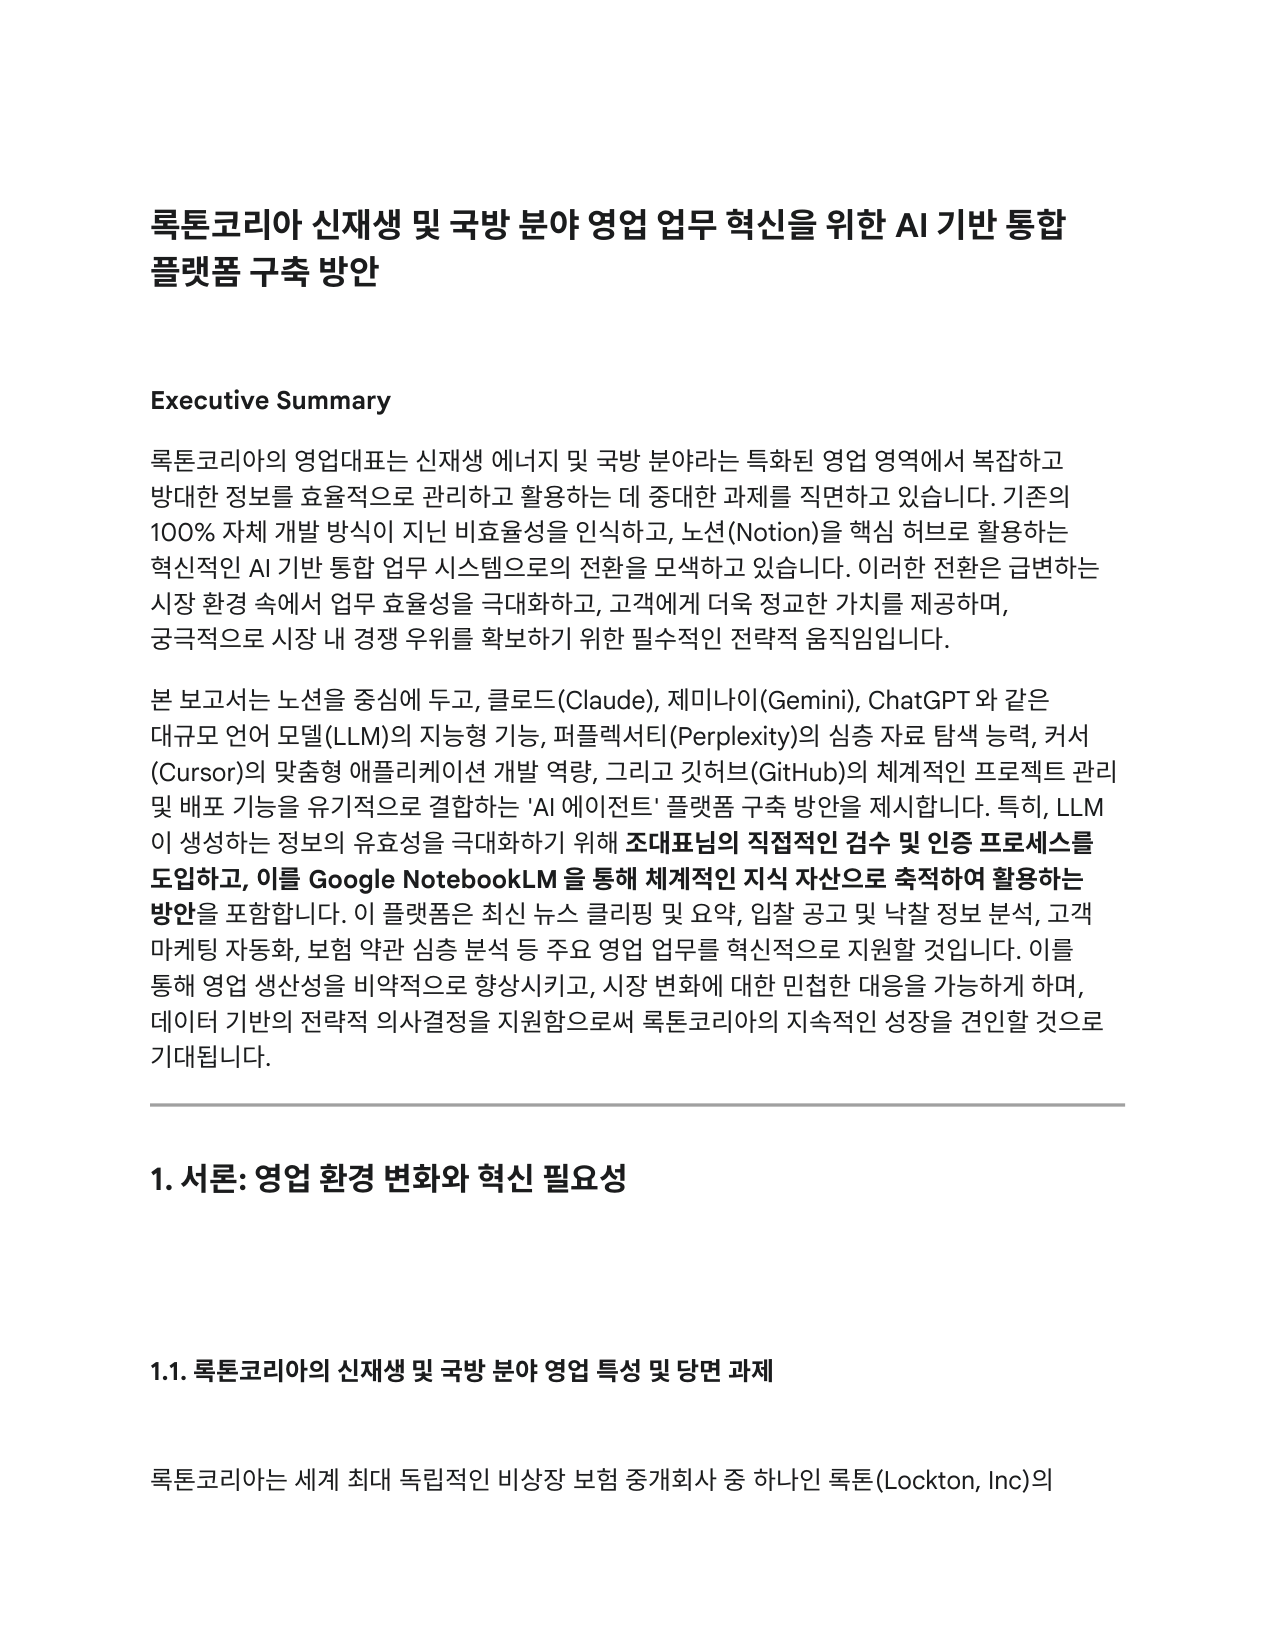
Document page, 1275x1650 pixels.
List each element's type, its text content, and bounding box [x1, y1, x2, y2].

subtitle 1.1. 록톤코리아의 신재생 및 국방 분야 영업 특성 및 당면 과제 [150, 1357, 1125, 1388]
text 본 보고서는 노션을 중심에 두고, 클로드(Claude), 제미나이(Gemini), ChatGPT와 같은 대규모 언어 모델(LLM)의 지능형 기능, 퍼플렉서티(Perplexity)의 심층 자료 탐색 능력, 커서(Cursor)의 맞춤형 애플리케이션 개발 역량, 그리고 깃허브(GitHub)의 체계적인 프로젝트 관리 및 배포 기능을 유기적으로 결합하는 'AI 에이전트' 플랫폼 구축 방안을 제시합니다. 특히, LLM이 생성하는 정보의 유효성을 극대화하기 위해 조대표님의 직접적인 검수 및 인증 프로세스를 도입하고, 이를 Google NotebookLM을 통해 체계적인 지식 자산으로 축적하여 활용하는 방안을 포함합니다. 이 플랫폼은 최신 뉴스 클리핑 및 요약, 입찰 공고 및 낙찰 정보 분석, 고객 마케팅 자동화, 보험 약관 심층 분석 등 주요 영업 업무를 혁신적으로 지원할 것입니다. 이를 통해 영업 생산성을 비약적으로 향상시키고, 시장 변화에 대한 민첩한 대응을 가능하게 하며, 데이터 기반의 전략적 의사결정을 지원함으로써 록톤코리아의 지속적인 성장을 견인할 것으로 기대됩니다. [150, 685, 1125, 1074]
subtitle 1. 서론: 영업 환경 변화와 혁신 필요성 [150, 1160, 1125, 1199]
text Executive Summary [150, 385, 1125, 417]
text 록톤코리아의 영업대표는 신재생 에너지 및 국방 분야라는 특화된 영업 영역에서 복잡하고 방대한 정보를 효율적으로 관리하고 활용하는 데 중대한 과제를 직면하고 있습니다. 기존의 100% 자체 개발 방식이 지닌 비효율성을 인식하고, 노션(Notion)을 핵심 허브로 활용하는 혁신적인 AI 기반 통합 업무 시스템으로의 전환을 모색하고 있습니다. 이러한 전환은 급변하는 시장 환경 속에서 업무 효율성을 극대화하고, 고객에게 더욱 정교한 가치를 제공하며, 궁극적으로 시장 내 경쟁 우위를 확보하기 위한 필수적인 전략적 움직임입니다. [150, 446, 1125, 656]
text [150, 1466, 1125, 1497]
subtitle 록톤코리아 신재생 및 국방 분야 영업 업무 혁신을 위한 AI 기반 통합 플랫폼 구축 방안 [150, 205, 1125, 294]
